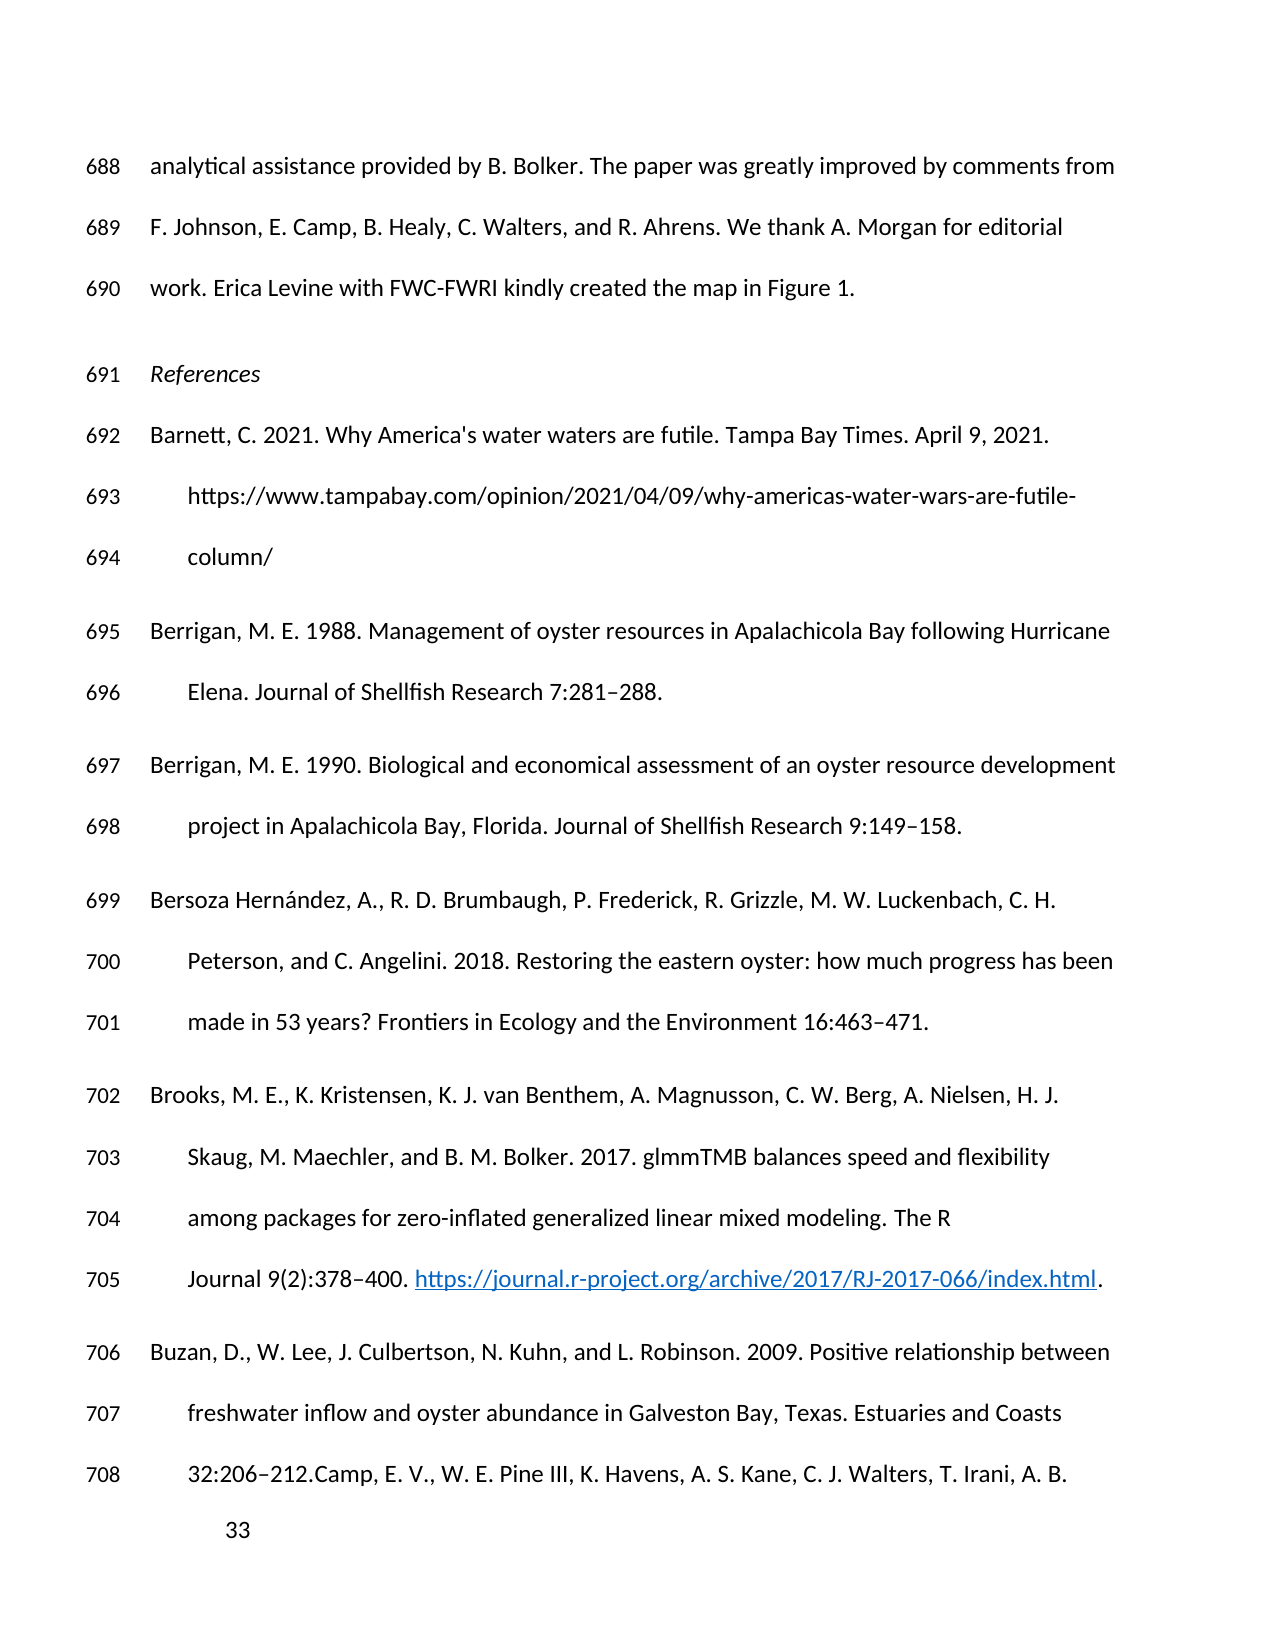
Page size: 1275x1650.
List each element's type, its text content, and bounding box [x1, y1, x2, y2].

text Brooks, M. E., K. Kristensen, K. J. van Benthem, A. Magnusson, C. W. Berg, A. Nielsen, H. J. Skaug, M. Maechler, and B. M. Bolker. 2017. glmmTMB balances speed and flexibility among packages for zero-inflated generalized linear mixed modeling. The R Journal 9(2):378–400. https://journal.r-project.org/archive/2017/RJ-2017-066/index.html. [150, 1079, 1125, 1293]
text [150, 1336, 1125, 1489]
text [150, 150, 1125, 303]
text Berrigan, M. E. 1988. Management of oyster resources in Apalachicola Bay following Hurricane Elena. Journal of Shellfish Research 7:281–288. [150, 615, 1125, 706]
text Bersoza Hernández, A., R. D. Brumbaugh, P. Frederick, R. Grizzle, M. W. Luckenbach, C. H. Peterson, and C. Angelini. 2018. Restoring the eastern oyster: how much progress has been made in 53 years? Frontiers in Ecology and the Environment 16:463–471. [150, 884, 1125, 1037]
text Barnett, C. 2021. Why America's water waters are futile. Tampa Bay Times. April 9, 2021. https://www.tampabay.com/opinion/2021/04/09/why-americas-water-wars-are-futile-column/ [150, 419, 1125, 572]
subtitle References [150, 358, 1125, 389]
text Berrigan, M. E. 1990. Biological and economical assessment of an oyster resource development project in Apalachicola Bay, Florida. Journal of Shellfish Research 9:149–158. [150, 749, 1125, 841]
